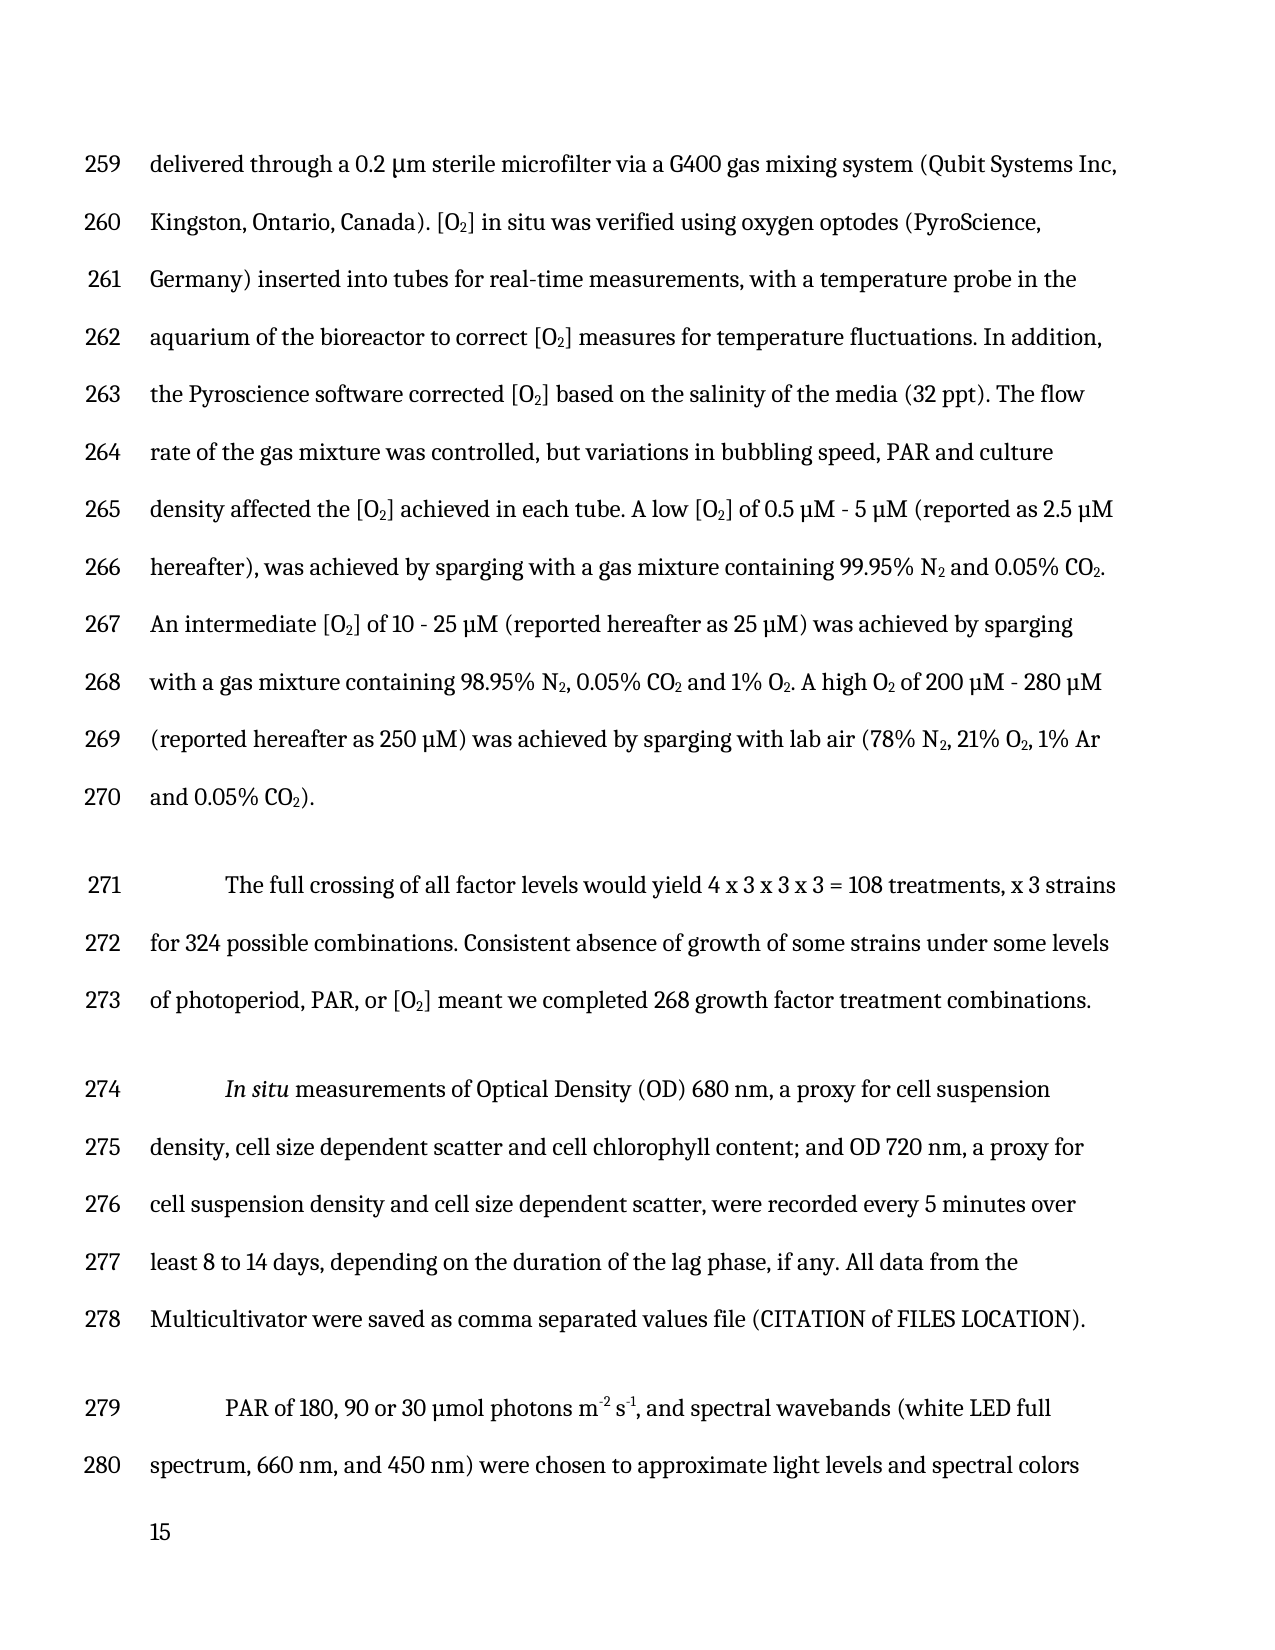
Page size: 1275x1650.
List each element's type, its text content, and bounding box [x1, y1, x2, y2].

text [150, 1394, 1125, 1480]
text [150, 150, 1125, 811]
text In situ measurements of Optical Density (OD) 680 nm, a proxy for cell suspension density, cell size dependent scatter and cell chlorophyll content; and OD 720 nm, a proxy for cell suspension density and cell size dependent scatter, were recorded every 5 minutes over least 8 to 14 days, depending on the duration of the lag phase, if any. All data from the Multicultivator were saved as comma separated values file (CITATION of FILES LOCATION). [150, 1075, 1125, 1334]
text The full crossing of all factor levels would yield 4 x 3 x 3 x 3 = 108 treatments, x 3 strains for 324 possible combinations. Consistent absence of growth of some strains under some levels of photoperiod, PAR, or [O2] meant we completed 268 growth factor treatment combinations. [150, 871, 1125, 1015]
